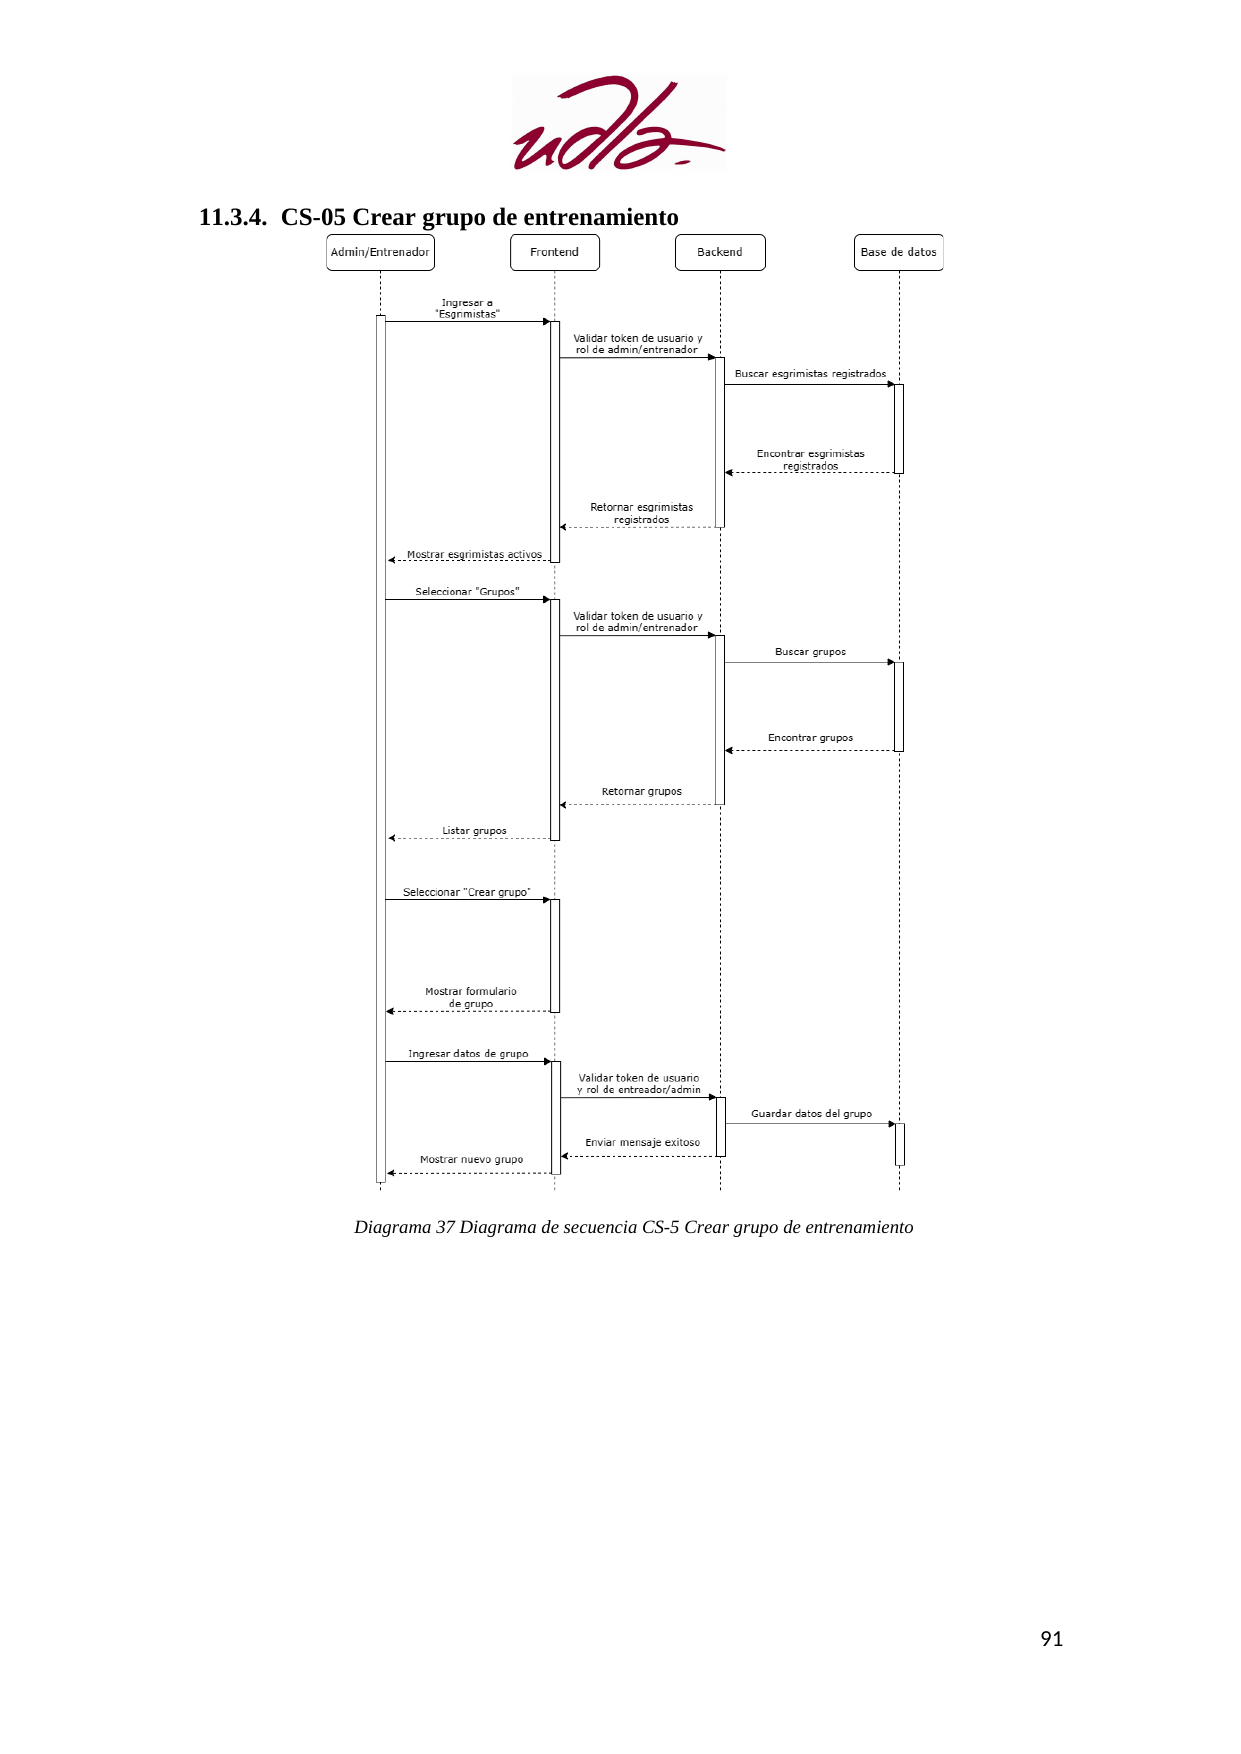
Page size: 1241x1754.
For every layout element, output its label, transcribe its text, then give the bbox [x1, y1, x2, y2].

text Diagrama 37 Diagrama de secuencia CS-5 Crear grupo de entrenamiento [207, 1216, 1063, 1237]
picture [509, 73, 731, 174]
picture [326, 234, 944, 1191]
subtitle CS-05 Crear grupo de entrenamiento [198, 202, 1063, 230]
